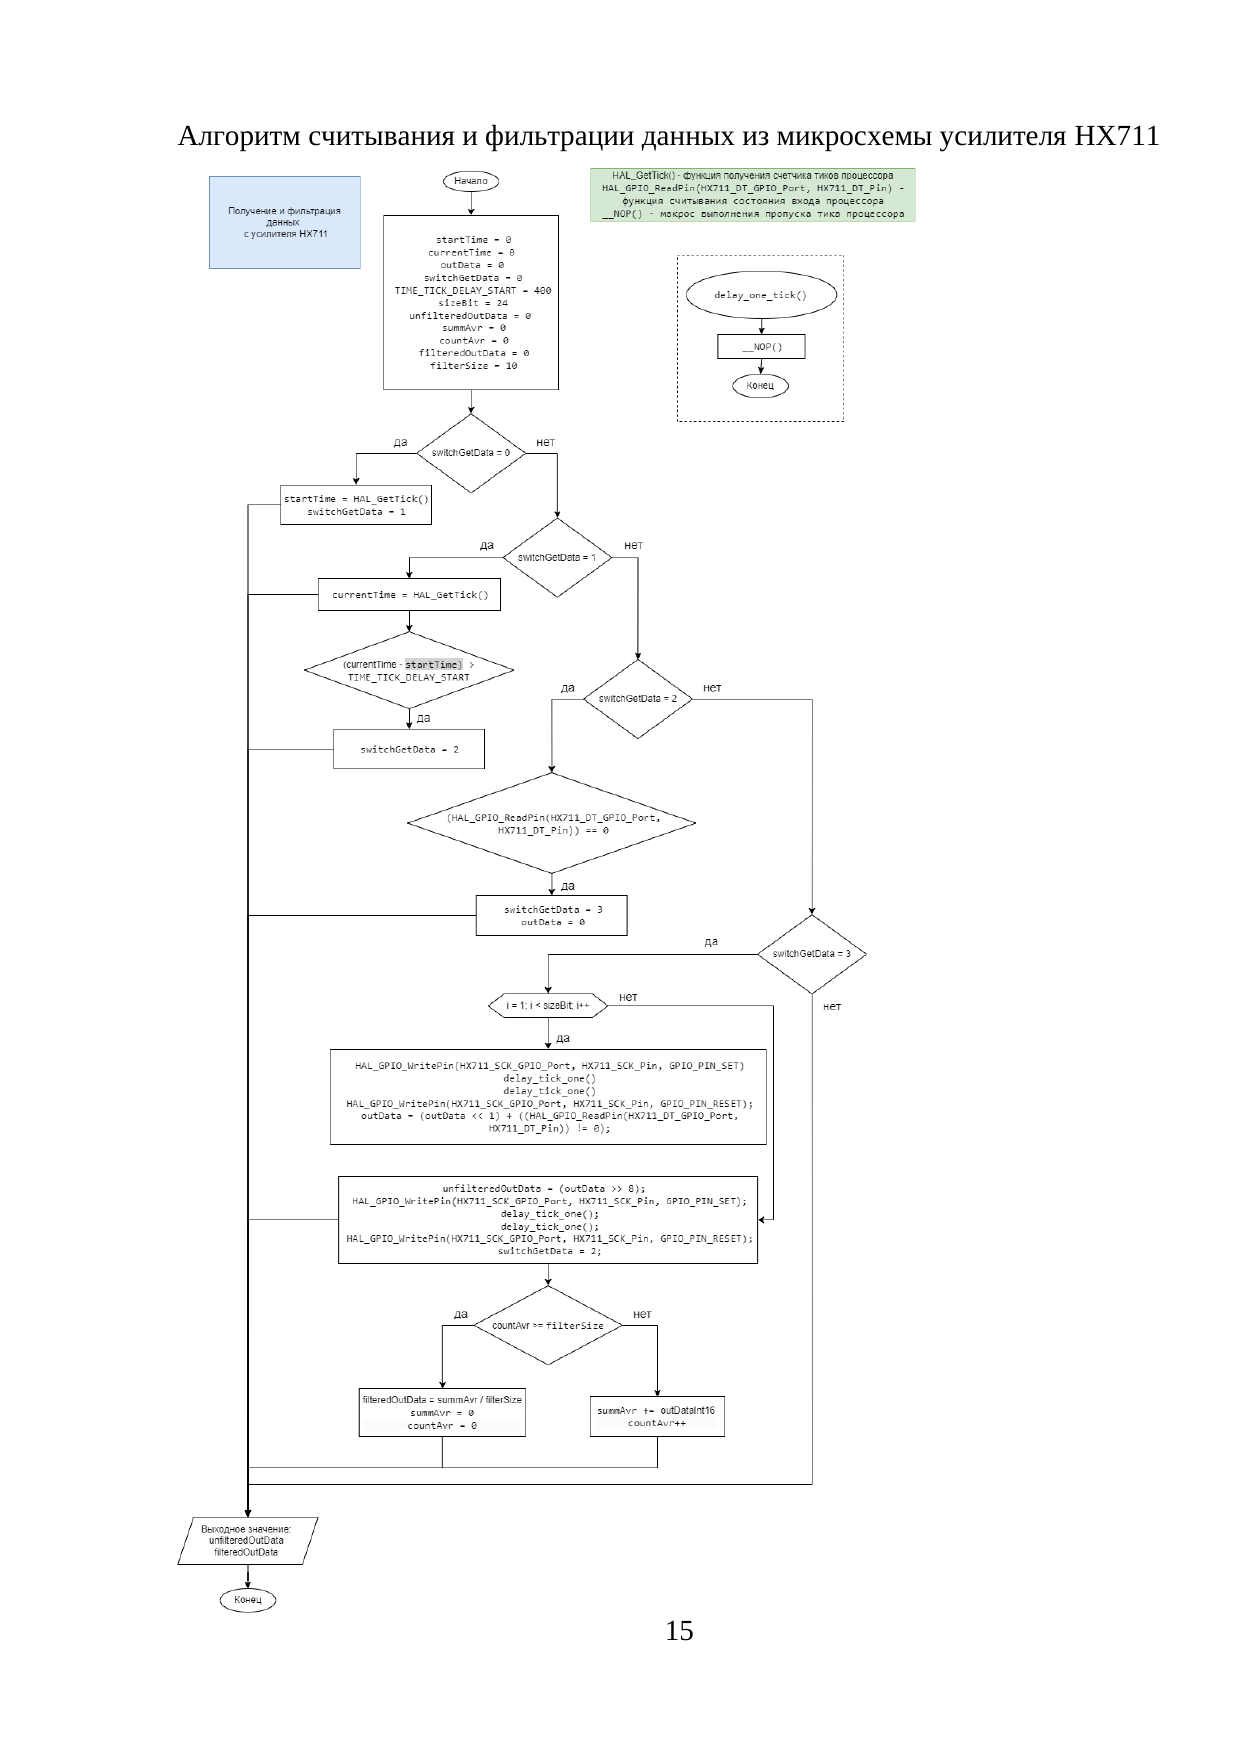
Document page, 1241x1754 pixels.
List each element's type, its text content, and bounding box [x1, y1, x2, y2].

text Алгоритм считывания и фильтрации данных из микросхемы усилителя HX711 [177, 118, 1181, 152]
picture [177, 168, 916, 1613]
